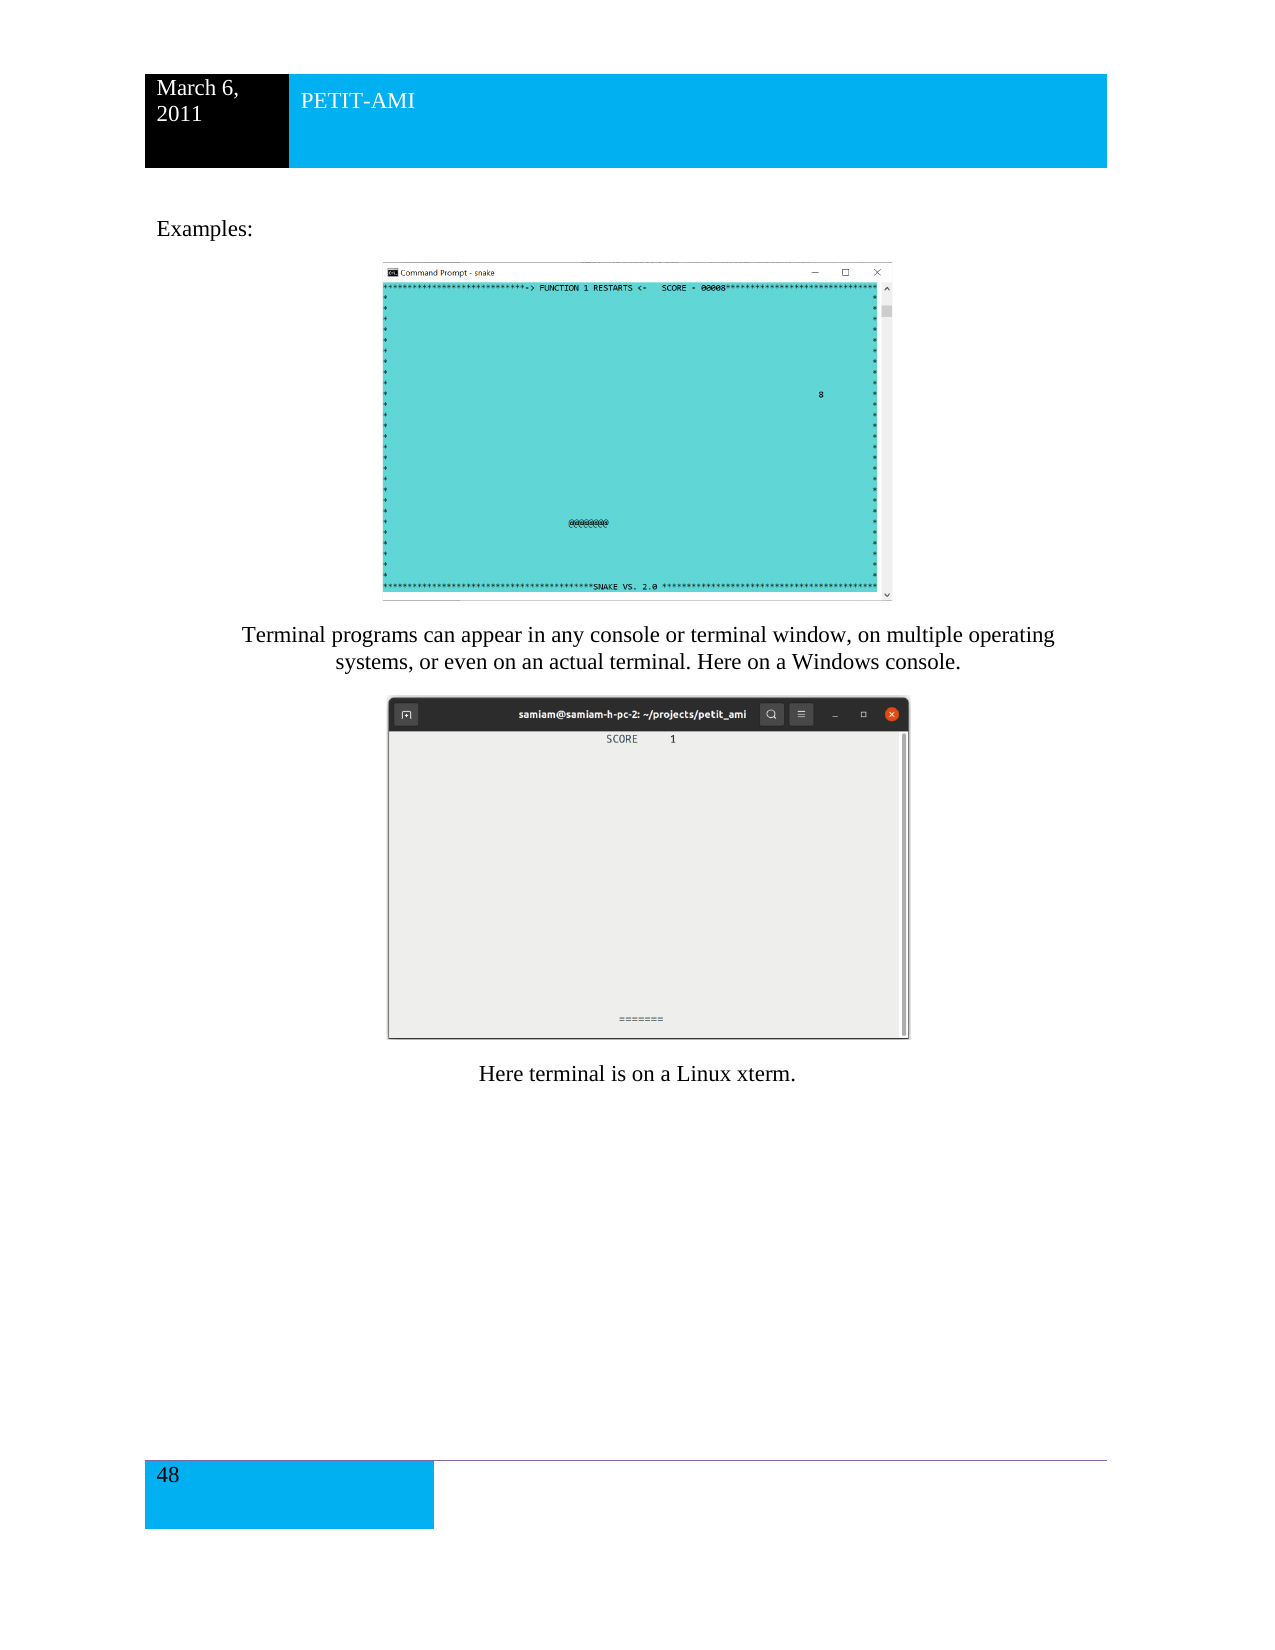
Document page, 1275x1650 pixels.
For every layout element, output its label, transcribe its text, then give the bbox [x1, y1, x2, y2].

text Terminal programs can appear in any console or terminal window, on multiple operating systems, or even on an actual terminal. Here on a Windows console. [241, 622, 1056, 674]
picture [386, 695, 911, 1040]
picture [382, 262, 893, 601]
text Examples: [156, 215, 1118, 242]
text Here terminal is on a Linux xterm. [156, 1060, 1118, 1087]
